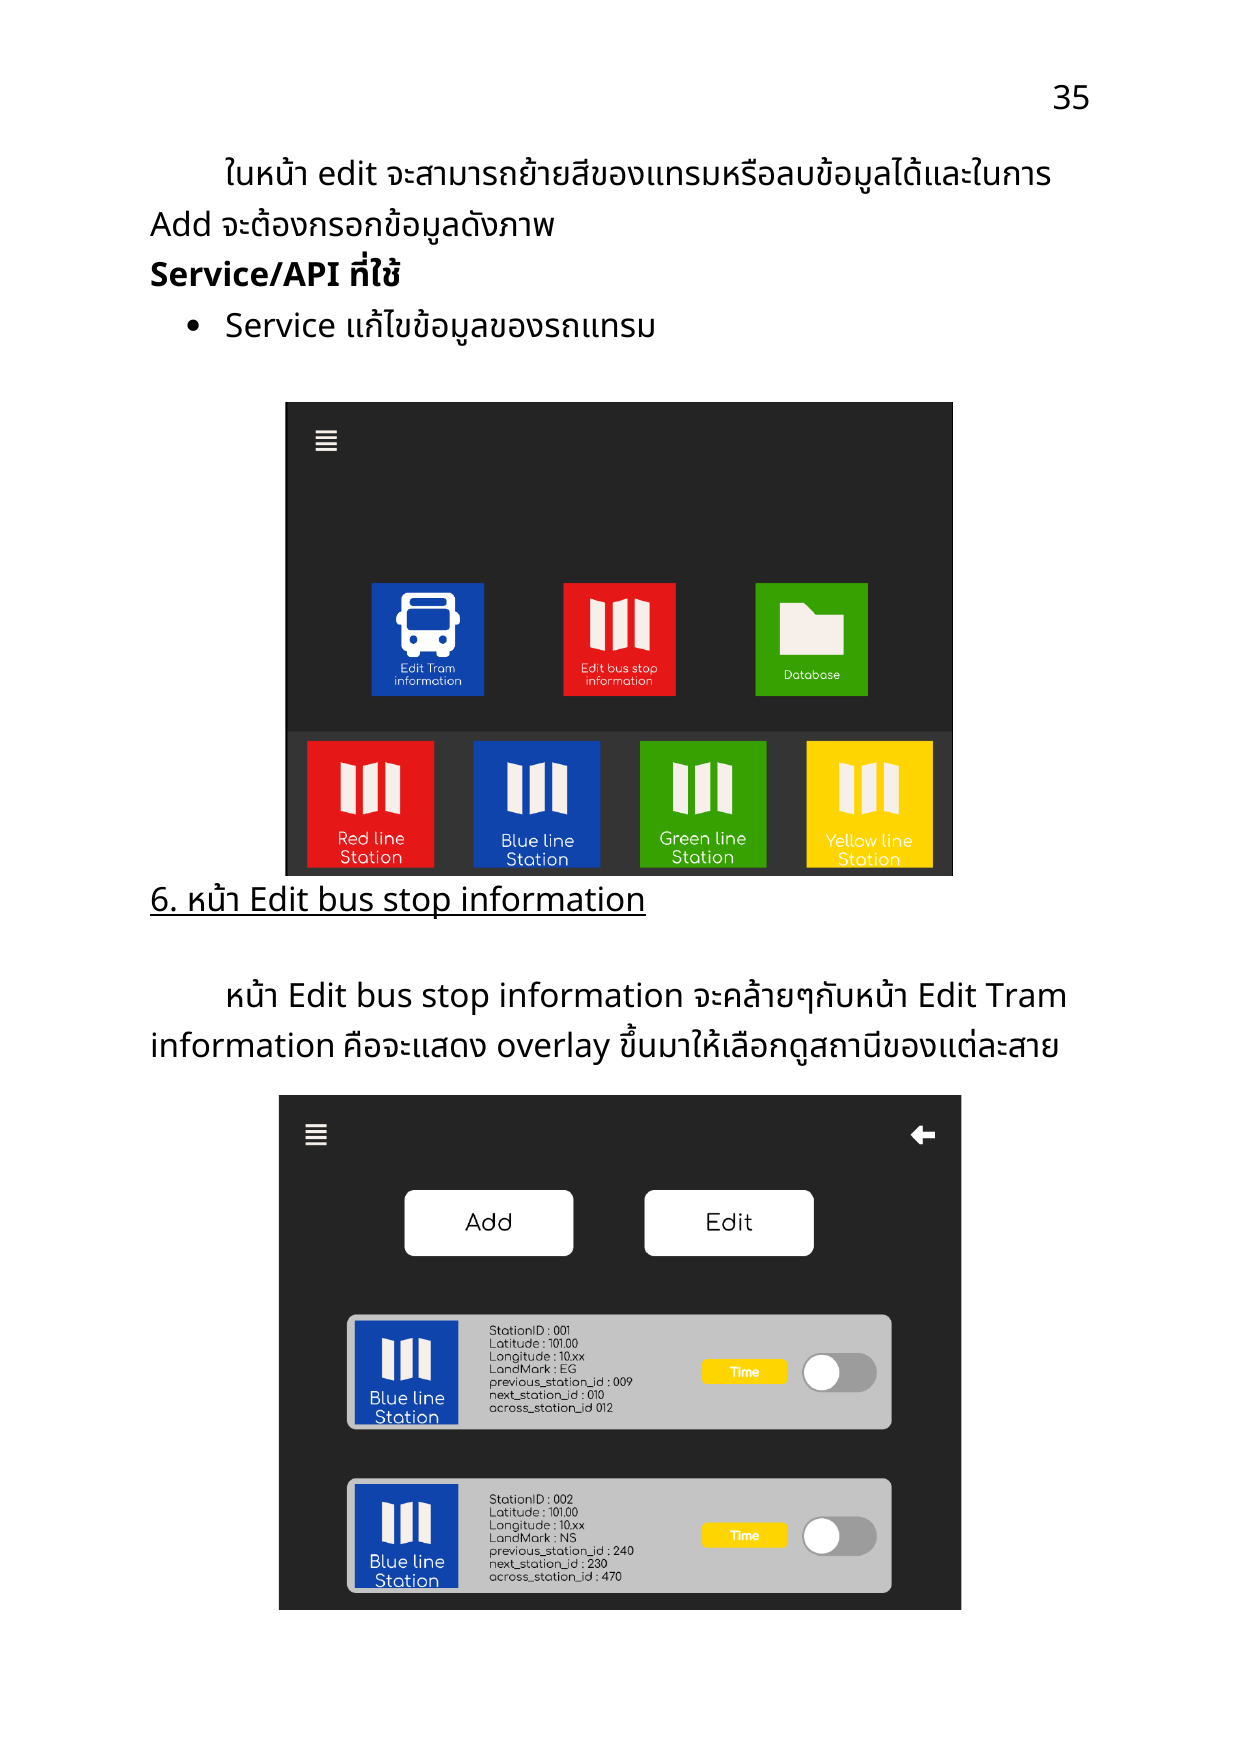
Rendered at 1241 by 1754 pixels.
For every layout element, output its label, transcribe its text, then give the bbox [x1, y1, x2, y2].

picture [278, 1095, 962, 1610]
list Service แก้ไขข้อมูลของรถแทรม [187, 302, 1090, 352]
text หน้า Edit bus stop information จะคล้ายๆกับหน้า Edit Tram informationคือจะแสดง overlay ขึ้นมาให้เลือกดูสถานีของแต่ละสาย [150, 971, 1090, 1073]
text Service/API ที่ใช้ [150, 251, 1090, 302]
picture [285, 402, 953, 876]
text ในหน้า edit จะสามารถย้ายสีของแทรมหรือลบข้อมูลได้และในการ Add จะต้องกรอกข้อมูลดังภาพ [150, 150, 1090, 251]
